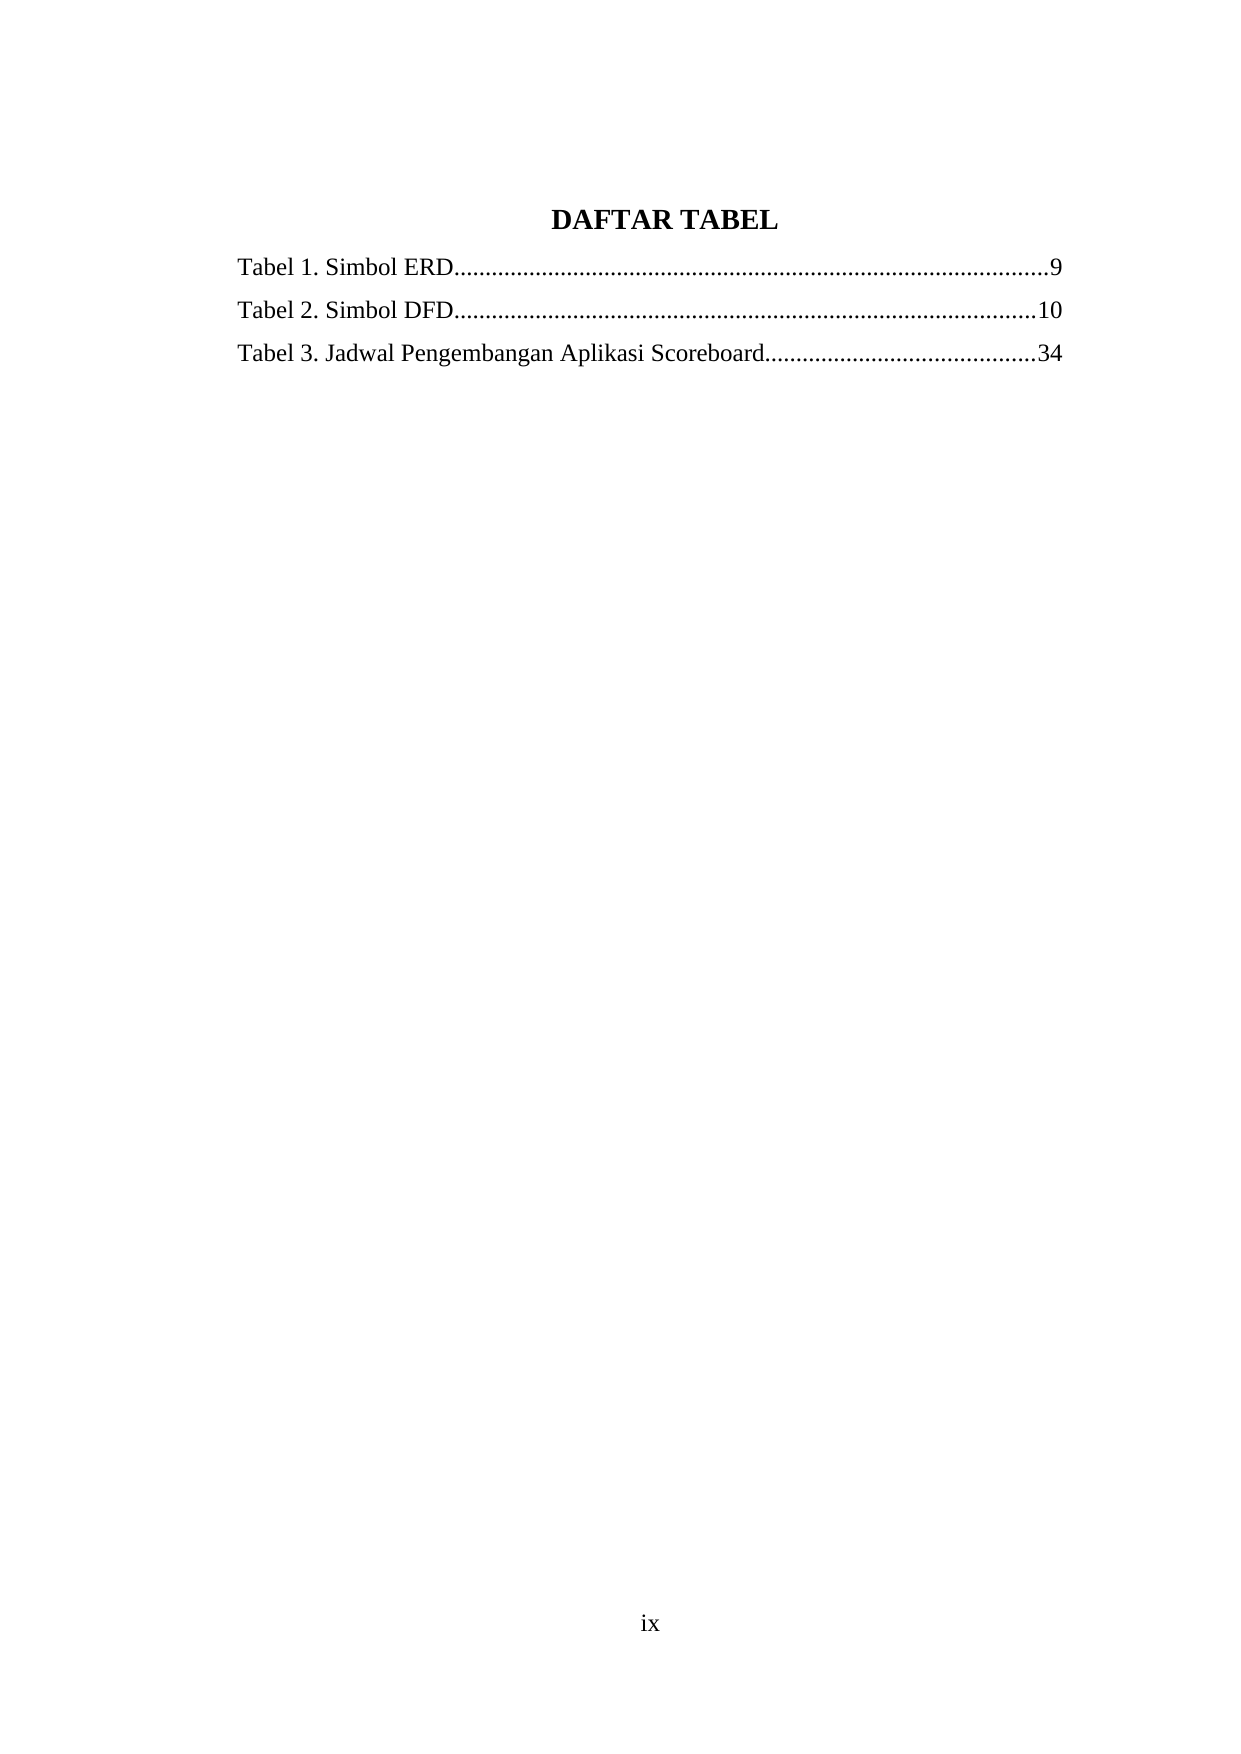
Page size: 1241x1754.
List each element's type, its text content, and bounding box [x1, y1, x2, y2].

text Tabel 1. Simbol ERD 9 [237, 252, 1063, 281]
text Tabel 2. Simbol DFD 10 [237, 295, 1063, 324]
subtitle DAFTAR TABEL [267, 202, 1063, 236]
text Tabel 3. Jadwal Pengembangan Aplikasi Scoreboard 34 [237, 338, 1063, 367]
